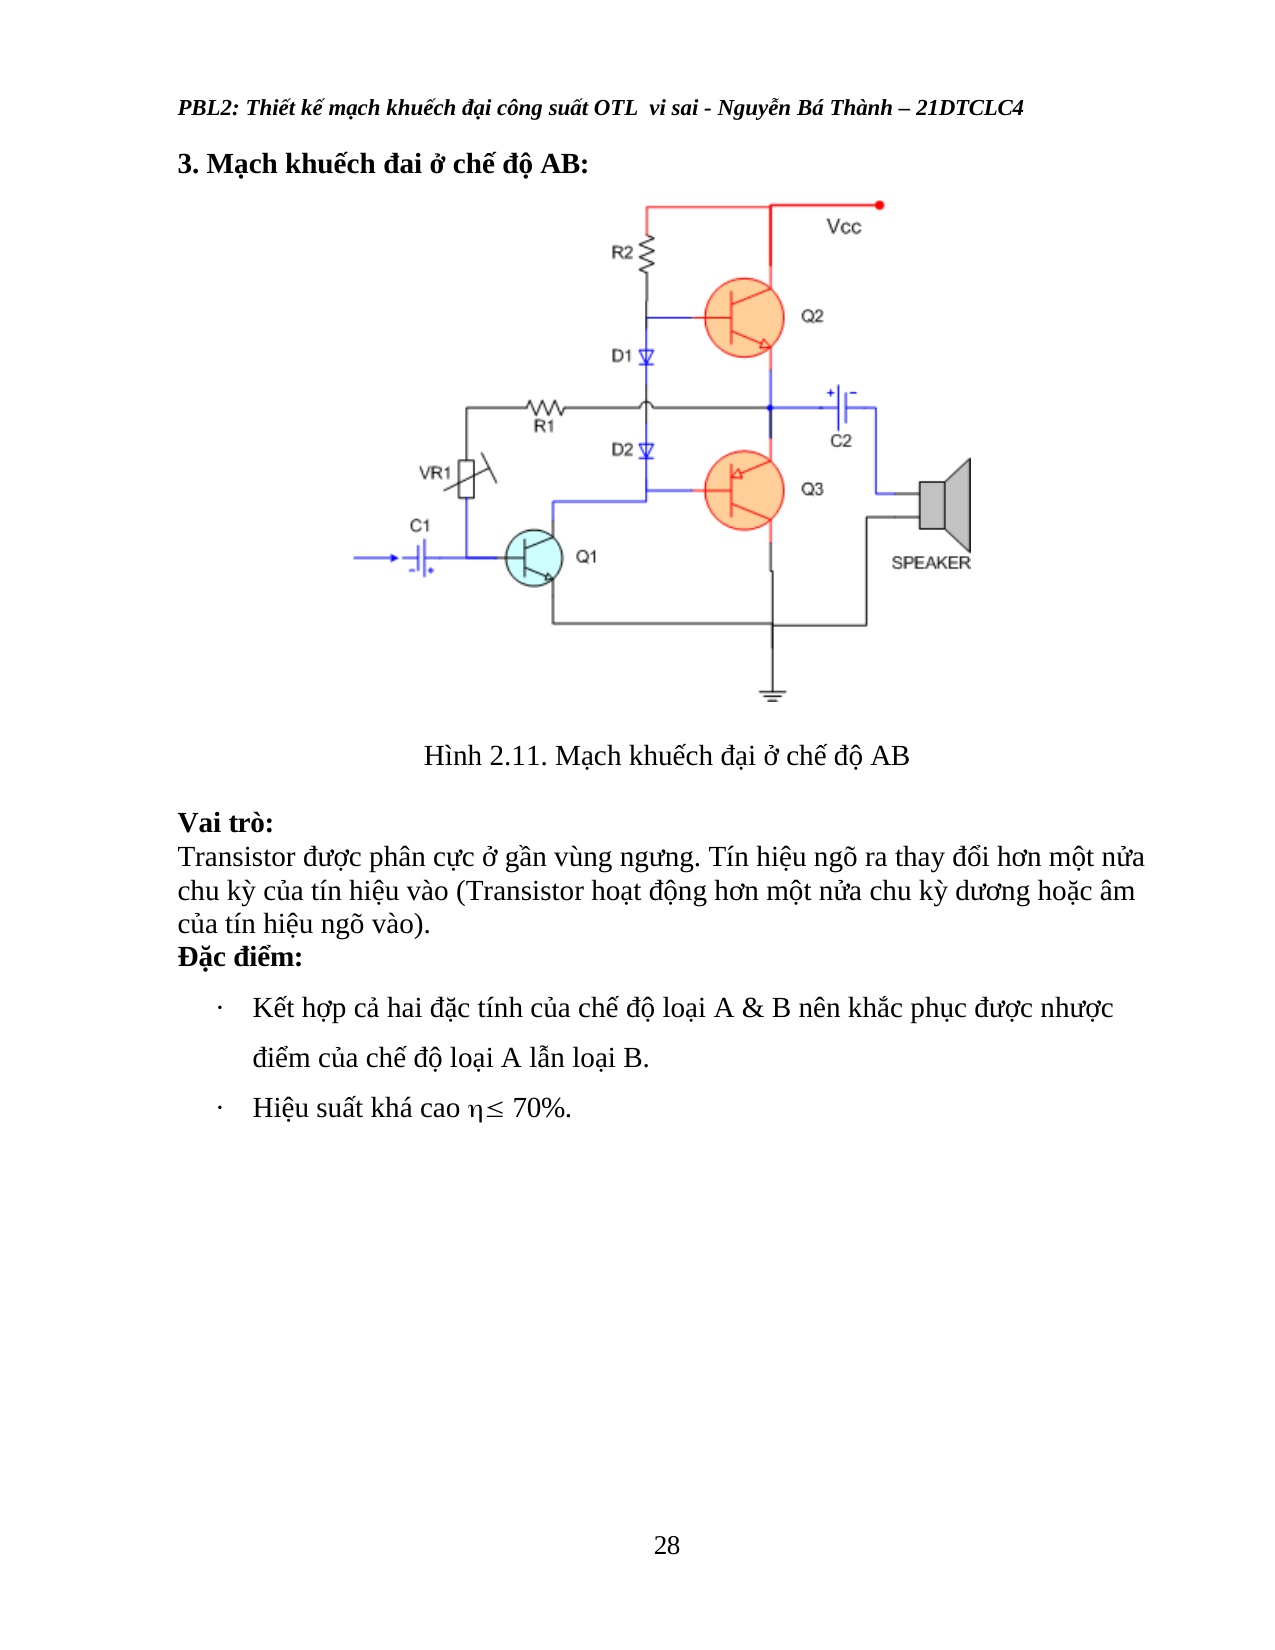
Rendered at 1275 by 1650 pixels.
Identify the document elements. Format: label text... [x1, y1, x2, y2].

list Hiệu suất khá cao  70%. [215, 1091, 1244, 1124]
subtitle Vai trò: [177, 806, 1244, 839]
list Kết hợp cả hai đặc tính của chế độ loại A & B nên khắc phục được nhược điểm của chế độ loại A lẫn loại B. [215, 990, 1114, 1074]
subtitle Đặc điểm: [177, 940, 1244, 973]
subtitle Mạch khuếch đai ở chế độ AB: [177, 147, 1244, 180]
text Transistor được phân cực ở gần vùng ngưng. Tín hiệu ngõ ra thay đổi hơn một nửa chu kỳ của tín hiệu vào (Transistor hoạt động hơn một nửa chu kỳ dương hoặc âm của tín hiệu ngõ vào). [177, 839, 1148, 940]
picture [353, 200, 971, 702]
text Hình 2.11. Mạch khuếch đại ở chế độ AB [106, 738, 1228, 772]
